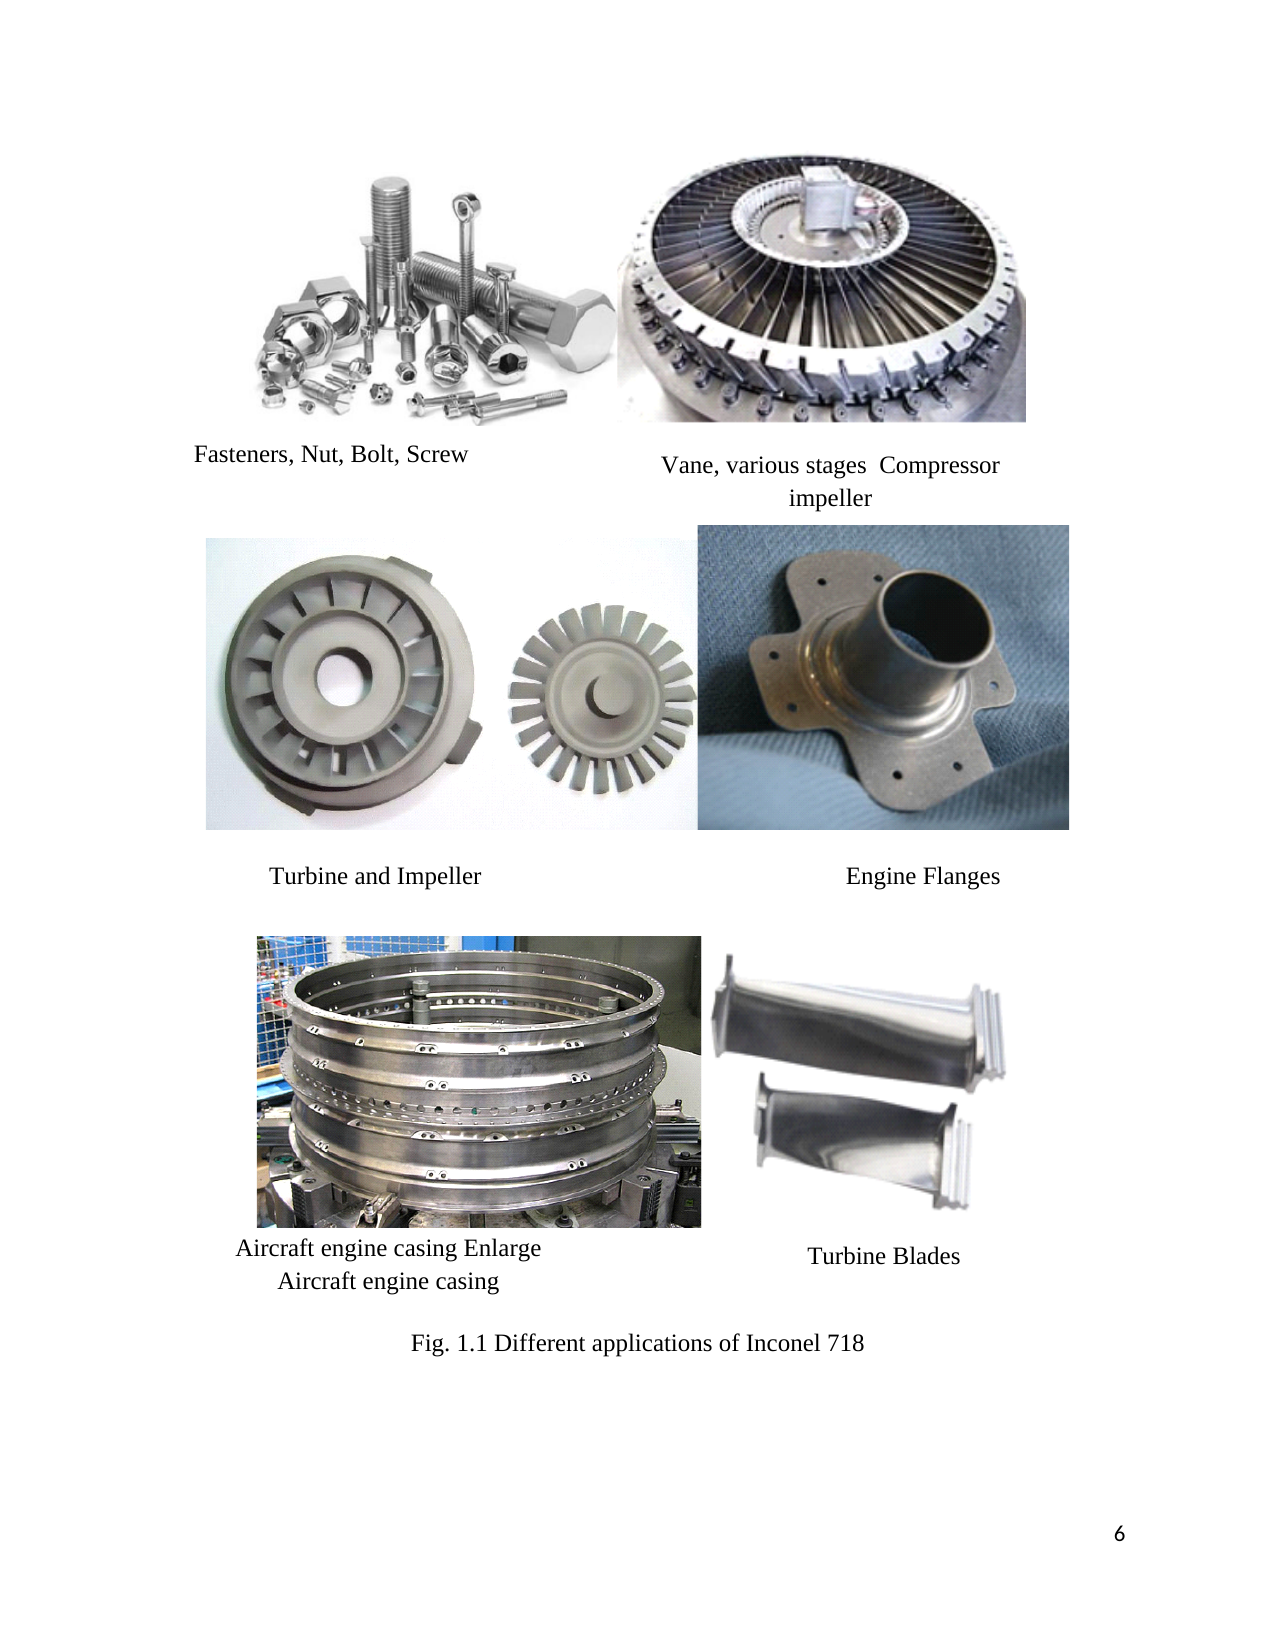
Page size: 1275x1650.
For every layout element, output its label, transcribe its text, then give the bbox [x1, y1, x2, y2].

text Fasteners, Nut, Bolt, Screw [150, 439, 1125, 468]
picture [249, 150, 1026, 426]
text Fig. 1.1 Different applications of Inconel 718 [150, 1328, 1125, 1357]
picture [205, 525, 1070, 830]
picture [256, 929, 1019, 1228]
